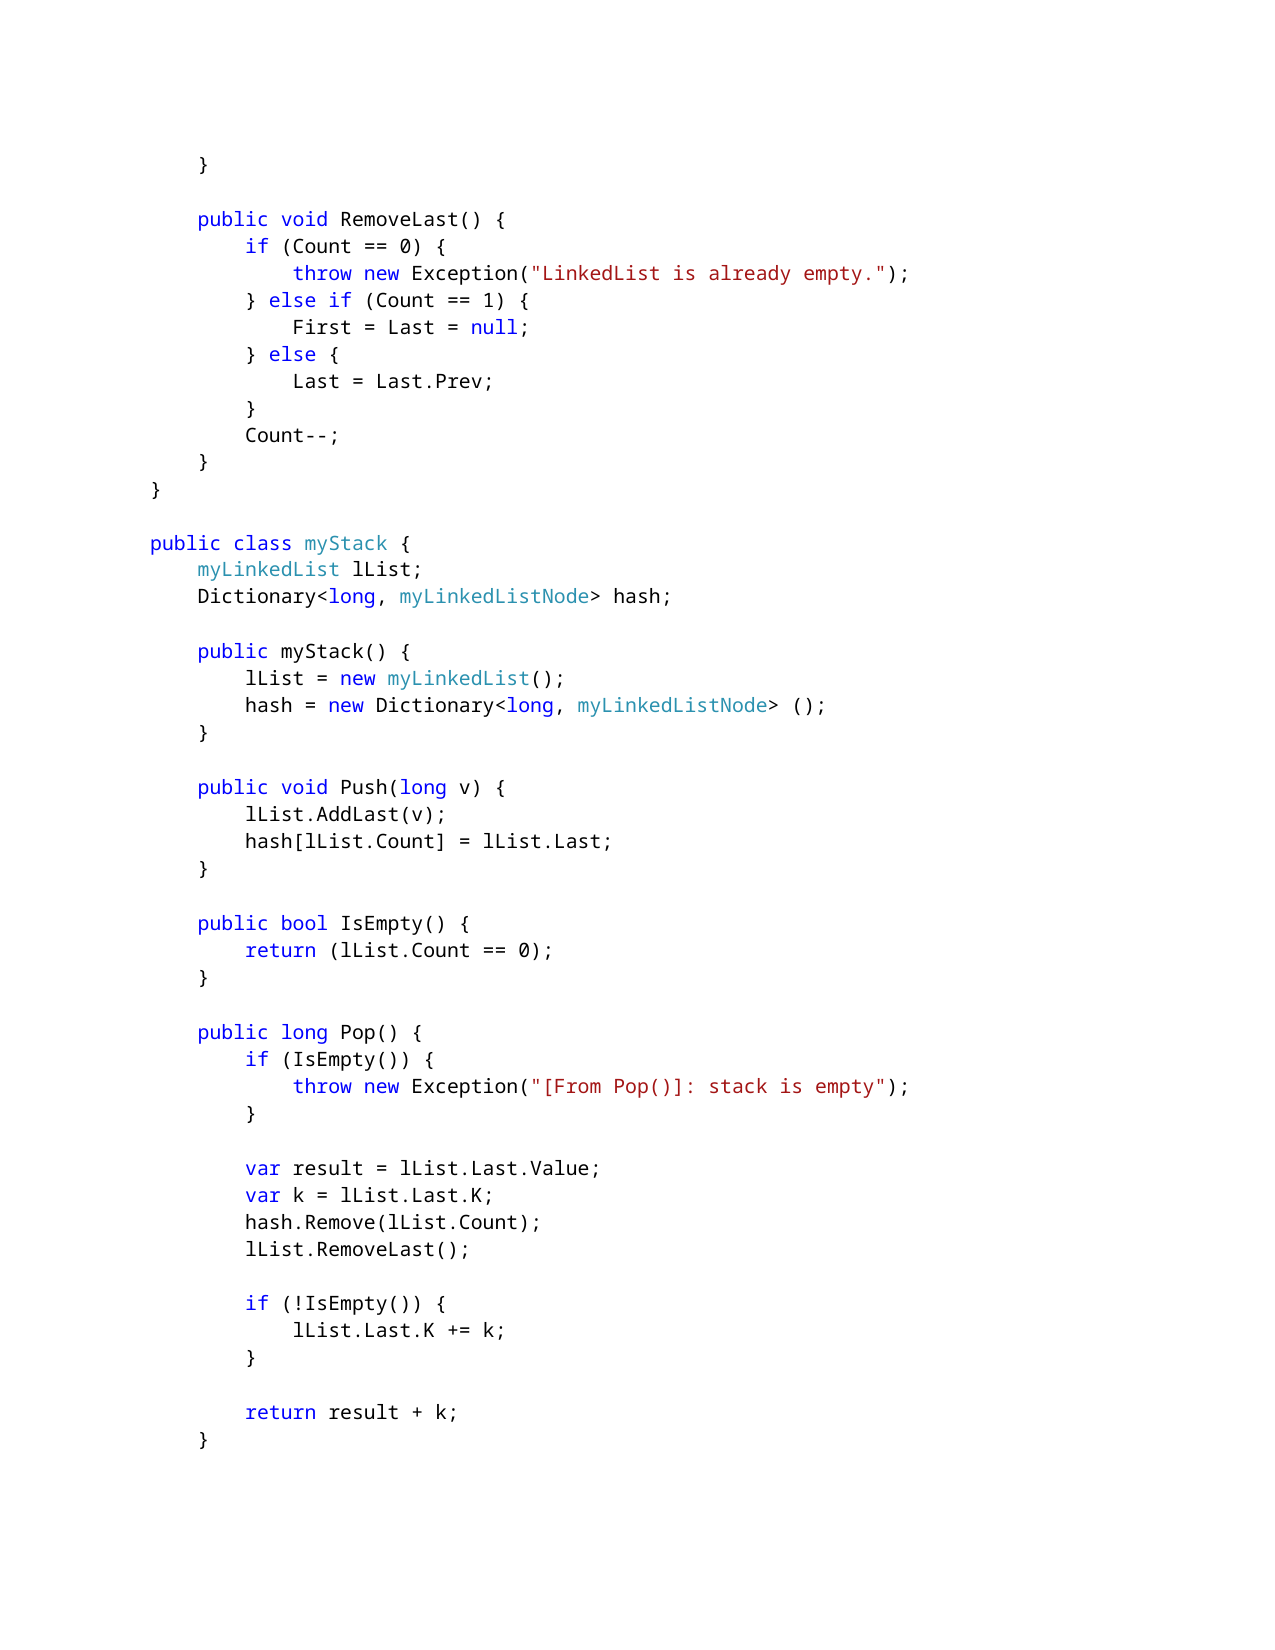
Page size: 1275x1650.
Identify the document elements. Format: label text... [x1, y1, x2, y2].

text } [150, 1425, 1125, 1452]
text lList.RemoveLast(); [150, 1235, 1125, 1262]
text } [150, 448, 1125, 475]
text public class myStack { [150, 529, 1125, 556]
text lList.AddLast(v); [150, 801, 1125, 828]
text } [150, 1343, 1125, 1370]
text var result = lList.Last.Value; [150, 1154, 1125, 1181]
text var k = lList.Last.K; [150, 1181, 1125, 1208]
text } [150, 150, 1125, 177]
text throw new Exception("[From Pop()]: stack is empty"); [150, 1072, 1125, 1099]
text } [150, 475, 1125, 502]
text Count--; [150, 421, 1125, 448]
text return result + k; [150, 1398, 1125, 1425]
text Last = Last.Prev; [150, 367, 1125, 394]
text } [150, 963, 1125, 991]
text public myStack() { [150, 638, 1125, 665]
text } else { [150, 340, 1125, 367]
text hash[lList.Count] = lList.Last; [150, 828, 1125, 854]
text throw new Exception("LinkedList is already empty."); [150, 259, 1125, 286]
text public void RemoveLast() { [150, 205, 1125, 232]
text public long Pop() { [150, 1018, 1125, 1046]
text if (IsEmpty()) { [150, 1046, 1125, 1072]
text if (Count == 0) { [150, 232, 1125, 259]
text if (!IsEmpty()) { [150, 1289, 1125, 1316]
text } [150, 394, 1125, 421]
text myLinkedList lList; [150, 556, 1125, 583]
text public void Push(long v) { [150, 774, 1125, 801]
text return (lList.Count == 0); [150, 937, 1125, 963]
text hash.Remove(lList.Count); [150, 1208, 1125, 1235]
text } else if (Count == 1) { [150, 286, 1125, 313]
text } [150, 854, 1125, 882]
text lList = new myLinkedList(); [150, 665, 1125, 692]
text public bool IsEmpty() { [150, 909, 1125, 937]
text hash = new Dictionary<long, myLinkedListNode> (); [150, 692, 1125, 719]
text } [150, 1099, 1125, 1126]
text First = Last = null; [150, 313, 1125, 340]
text lList.Last.K += k; [150, 1316, 1125, 1343]
text } [150, 719, 1125, 746]
text Dictionary<long, myLinkedListNode> hash; [150, 583, 1125, 610]
